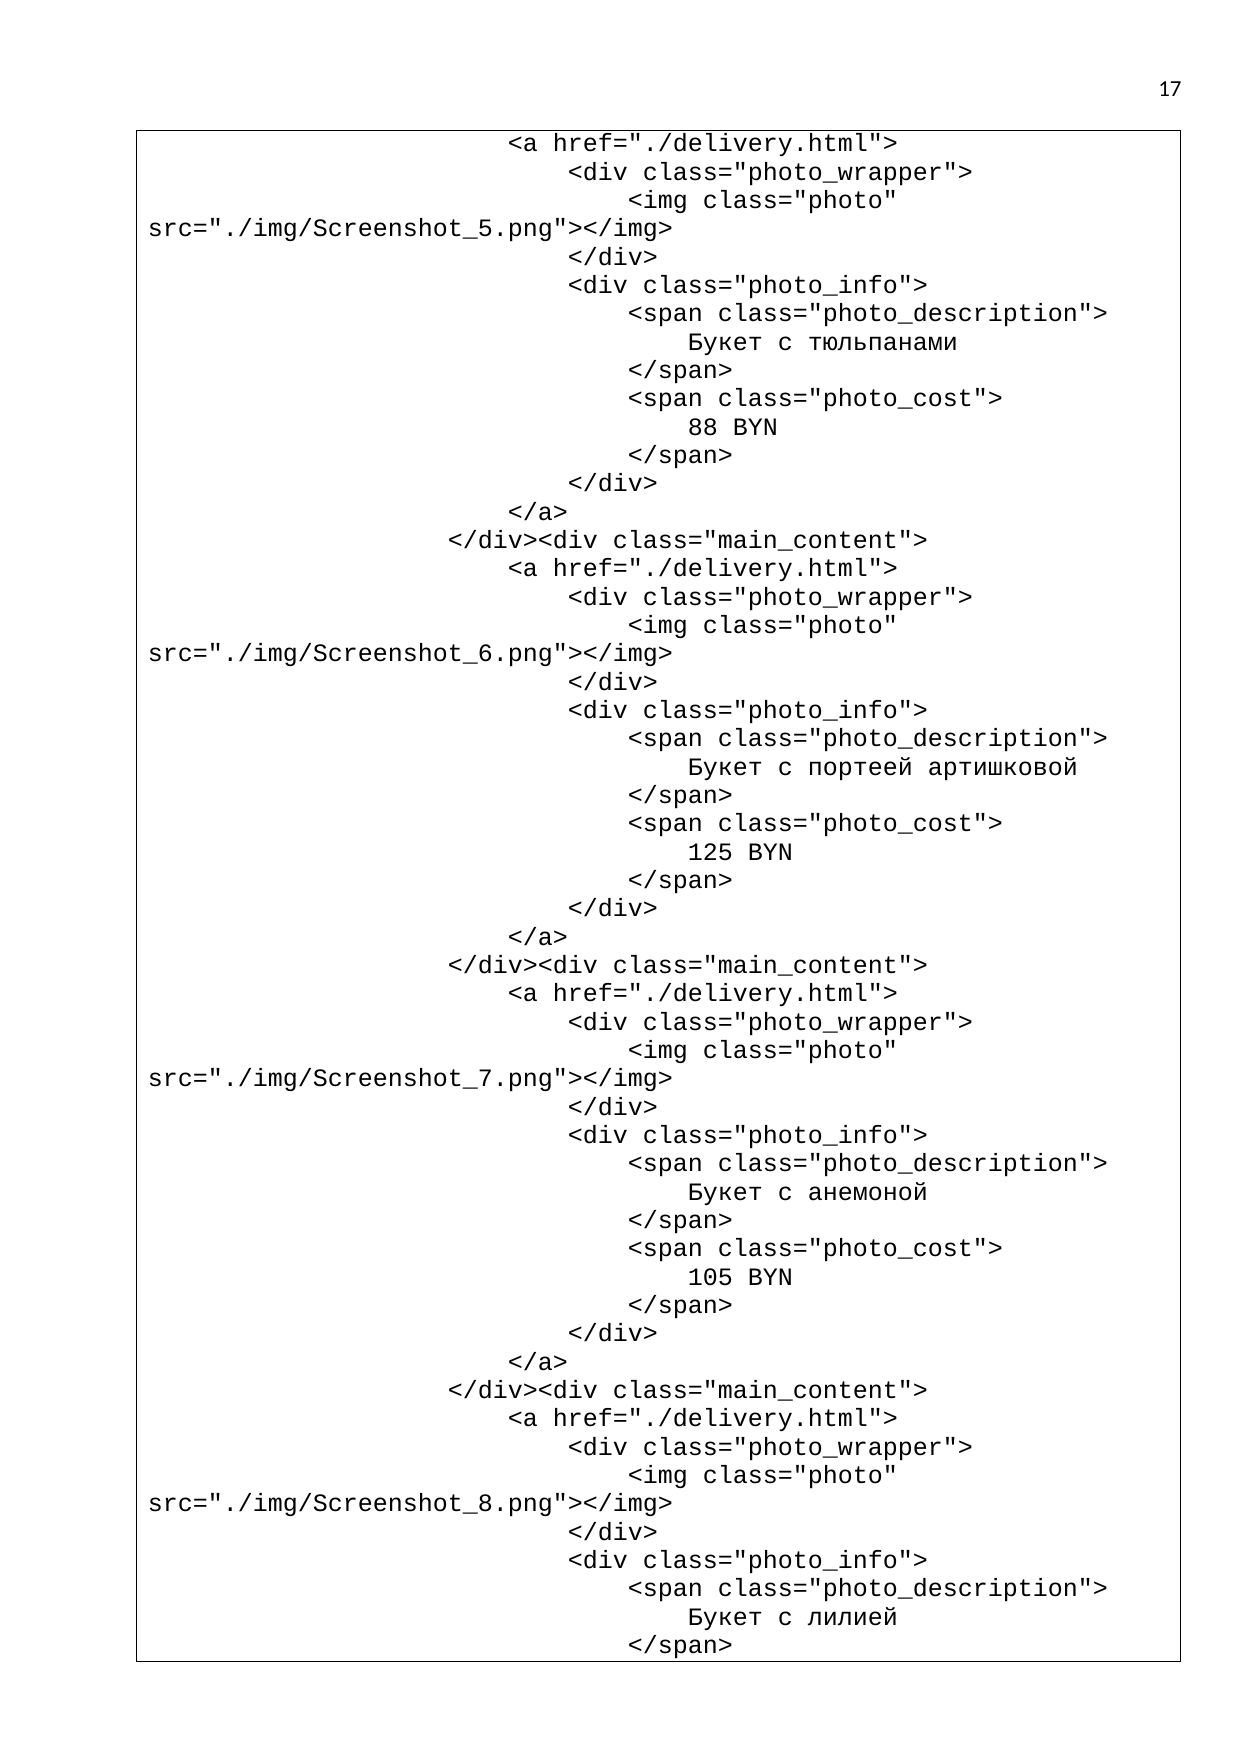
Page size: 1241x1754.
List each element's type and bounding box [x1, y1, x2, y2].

table_header [137, 131, 1180, 1661]
